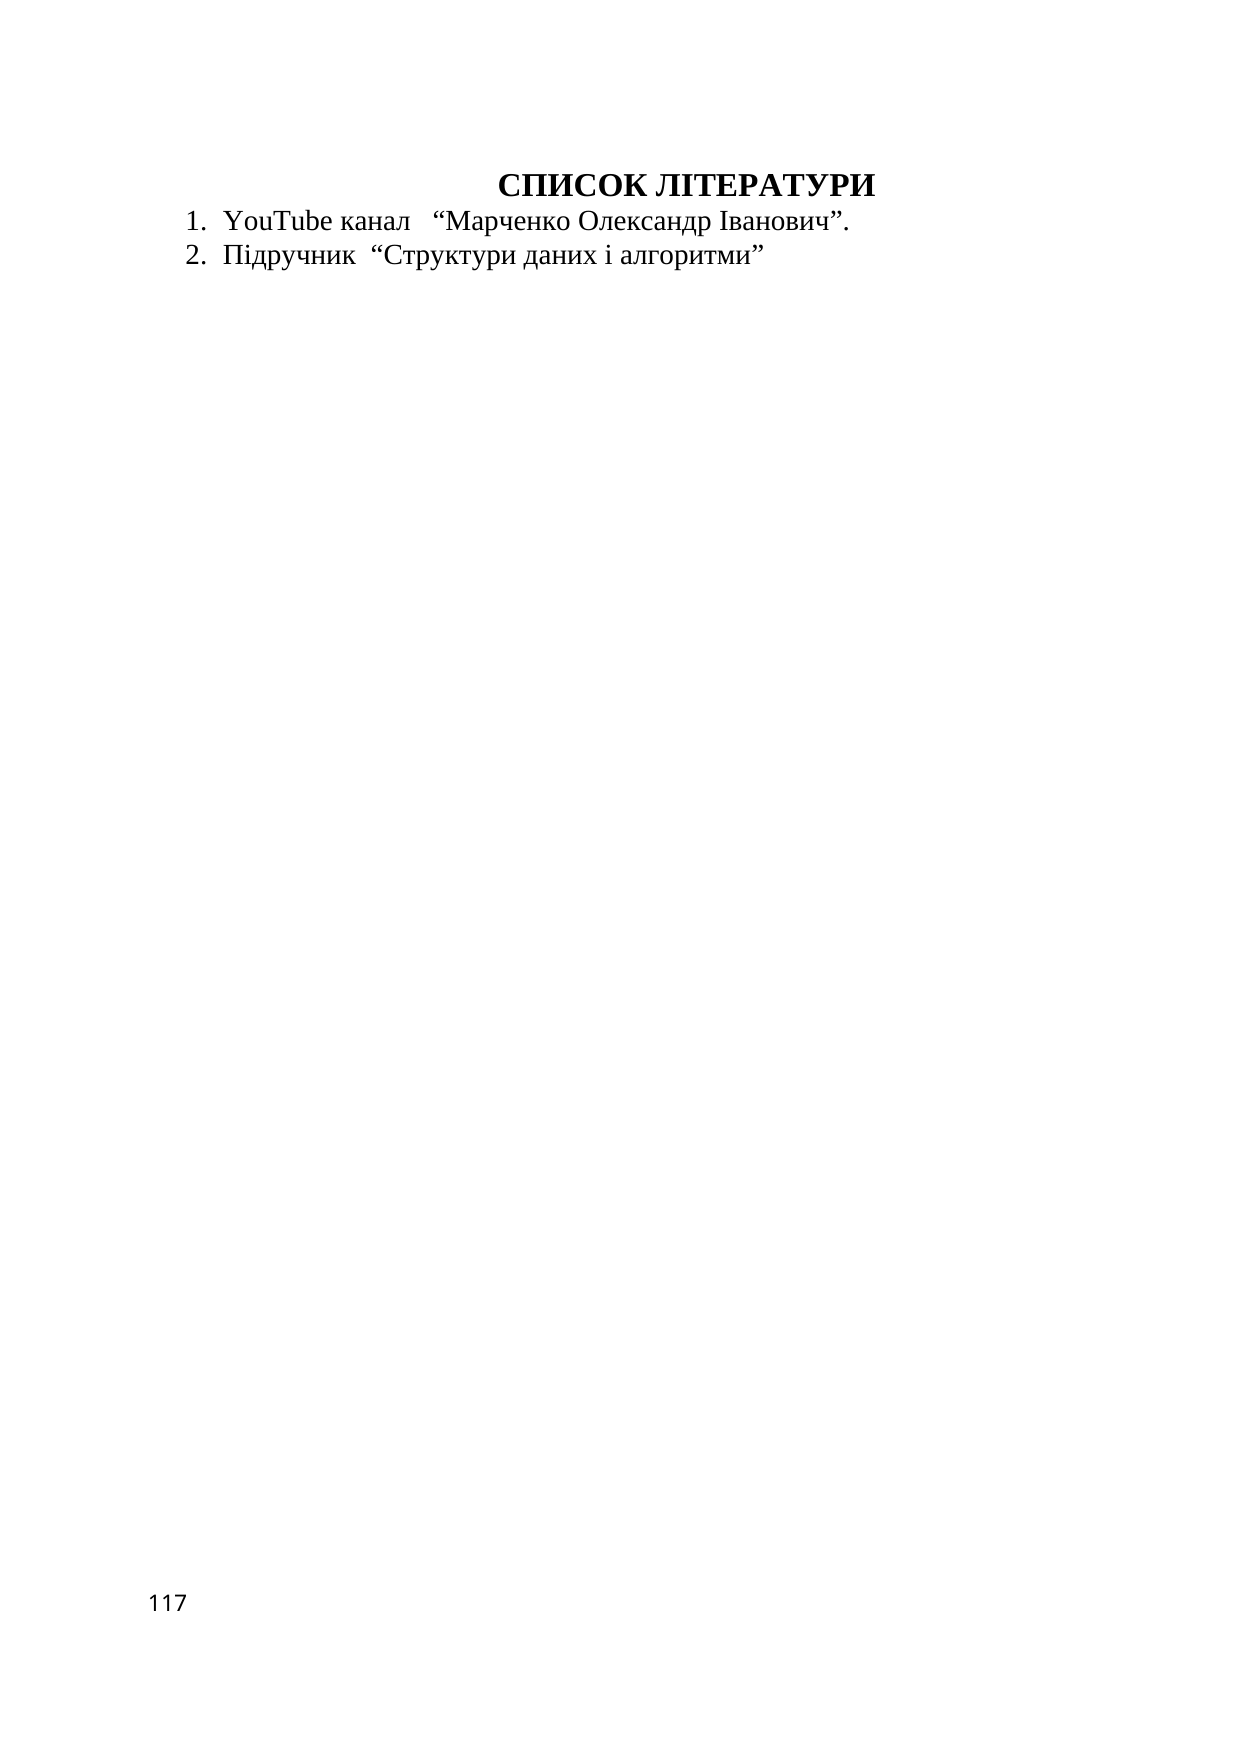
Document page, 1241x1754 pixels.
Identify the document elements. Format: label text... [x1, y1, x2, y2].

list Підручник “Структури даних і алгоритми” [185, 237, 1152, 271]
text СПИСОК ЛІТЕРАТУРИ [221, 165, 1152, 203]
list YouTube канал “Марченко Олександр Іванович”. [185, 203, 1152, 237]
